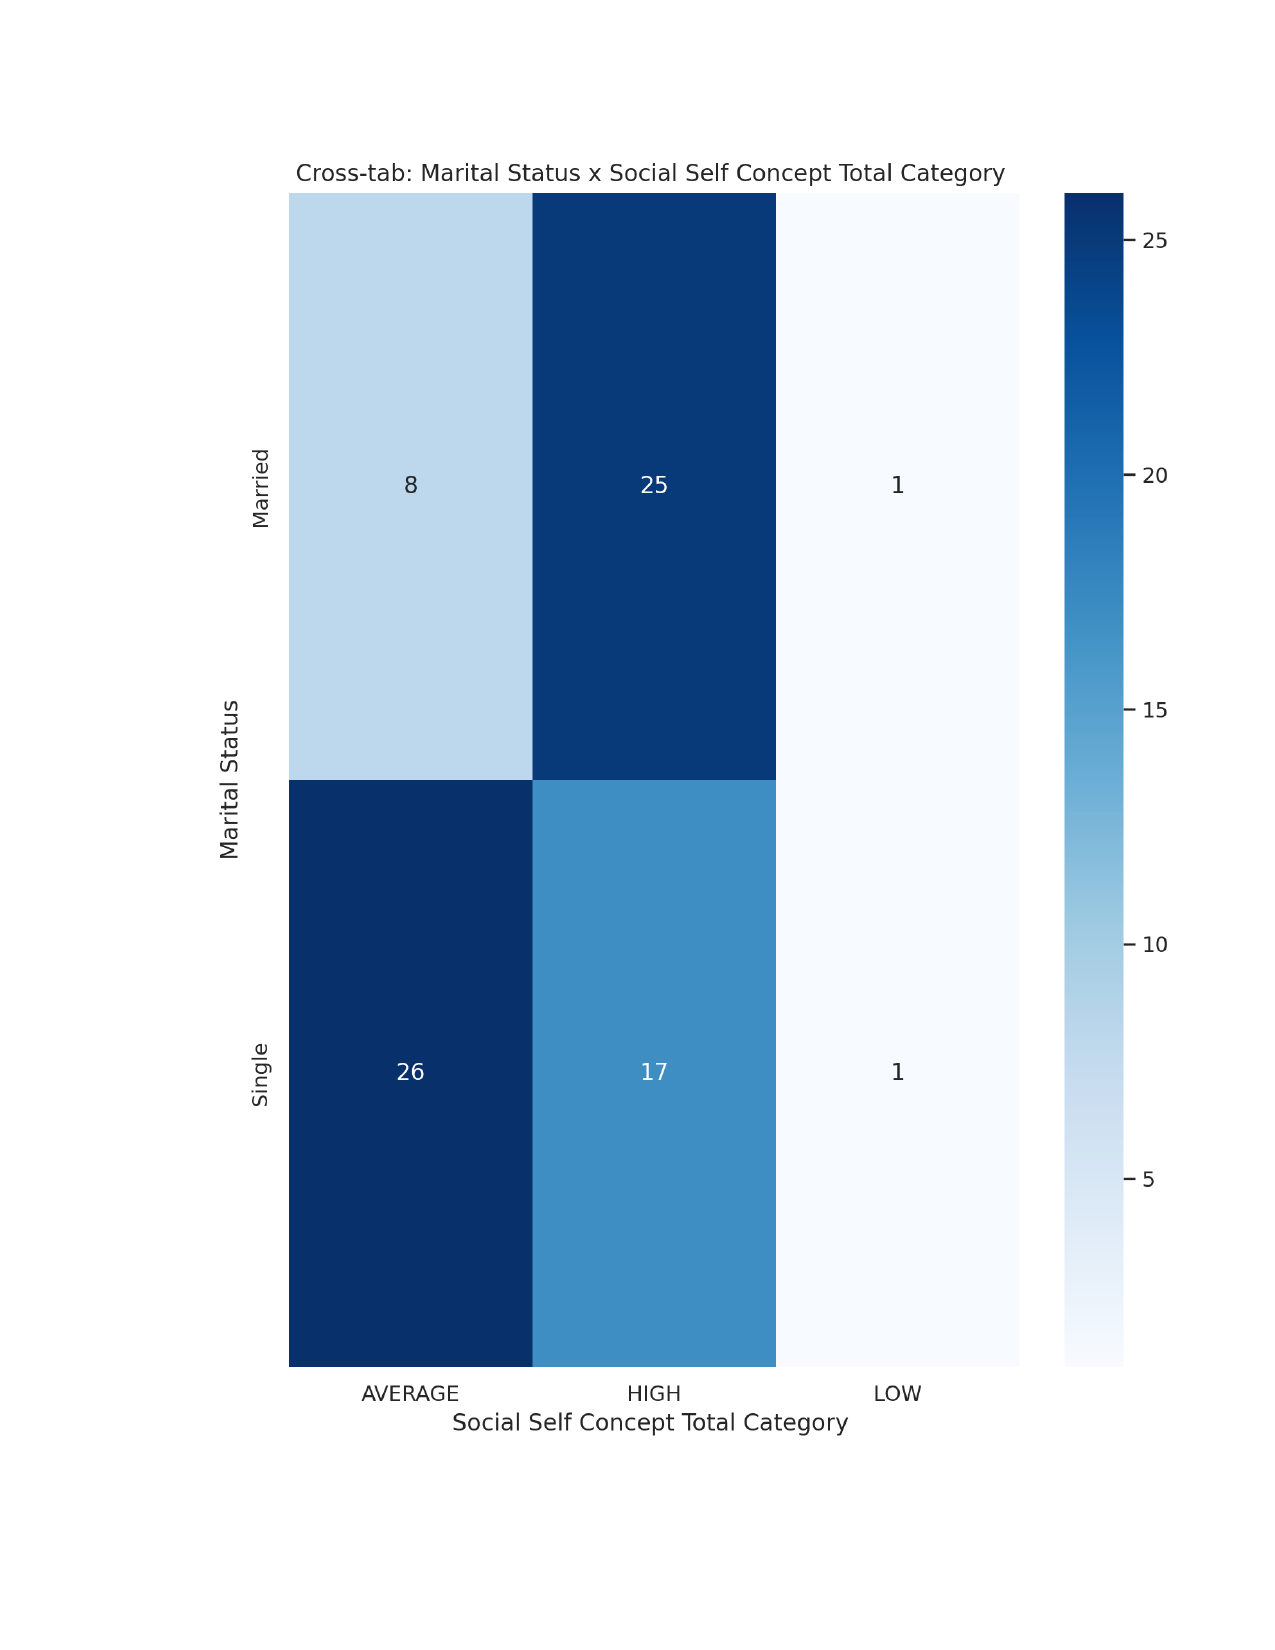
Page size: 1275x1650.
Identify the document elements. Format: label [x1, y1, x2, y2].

picture [206, 150, 1182, 1449]
